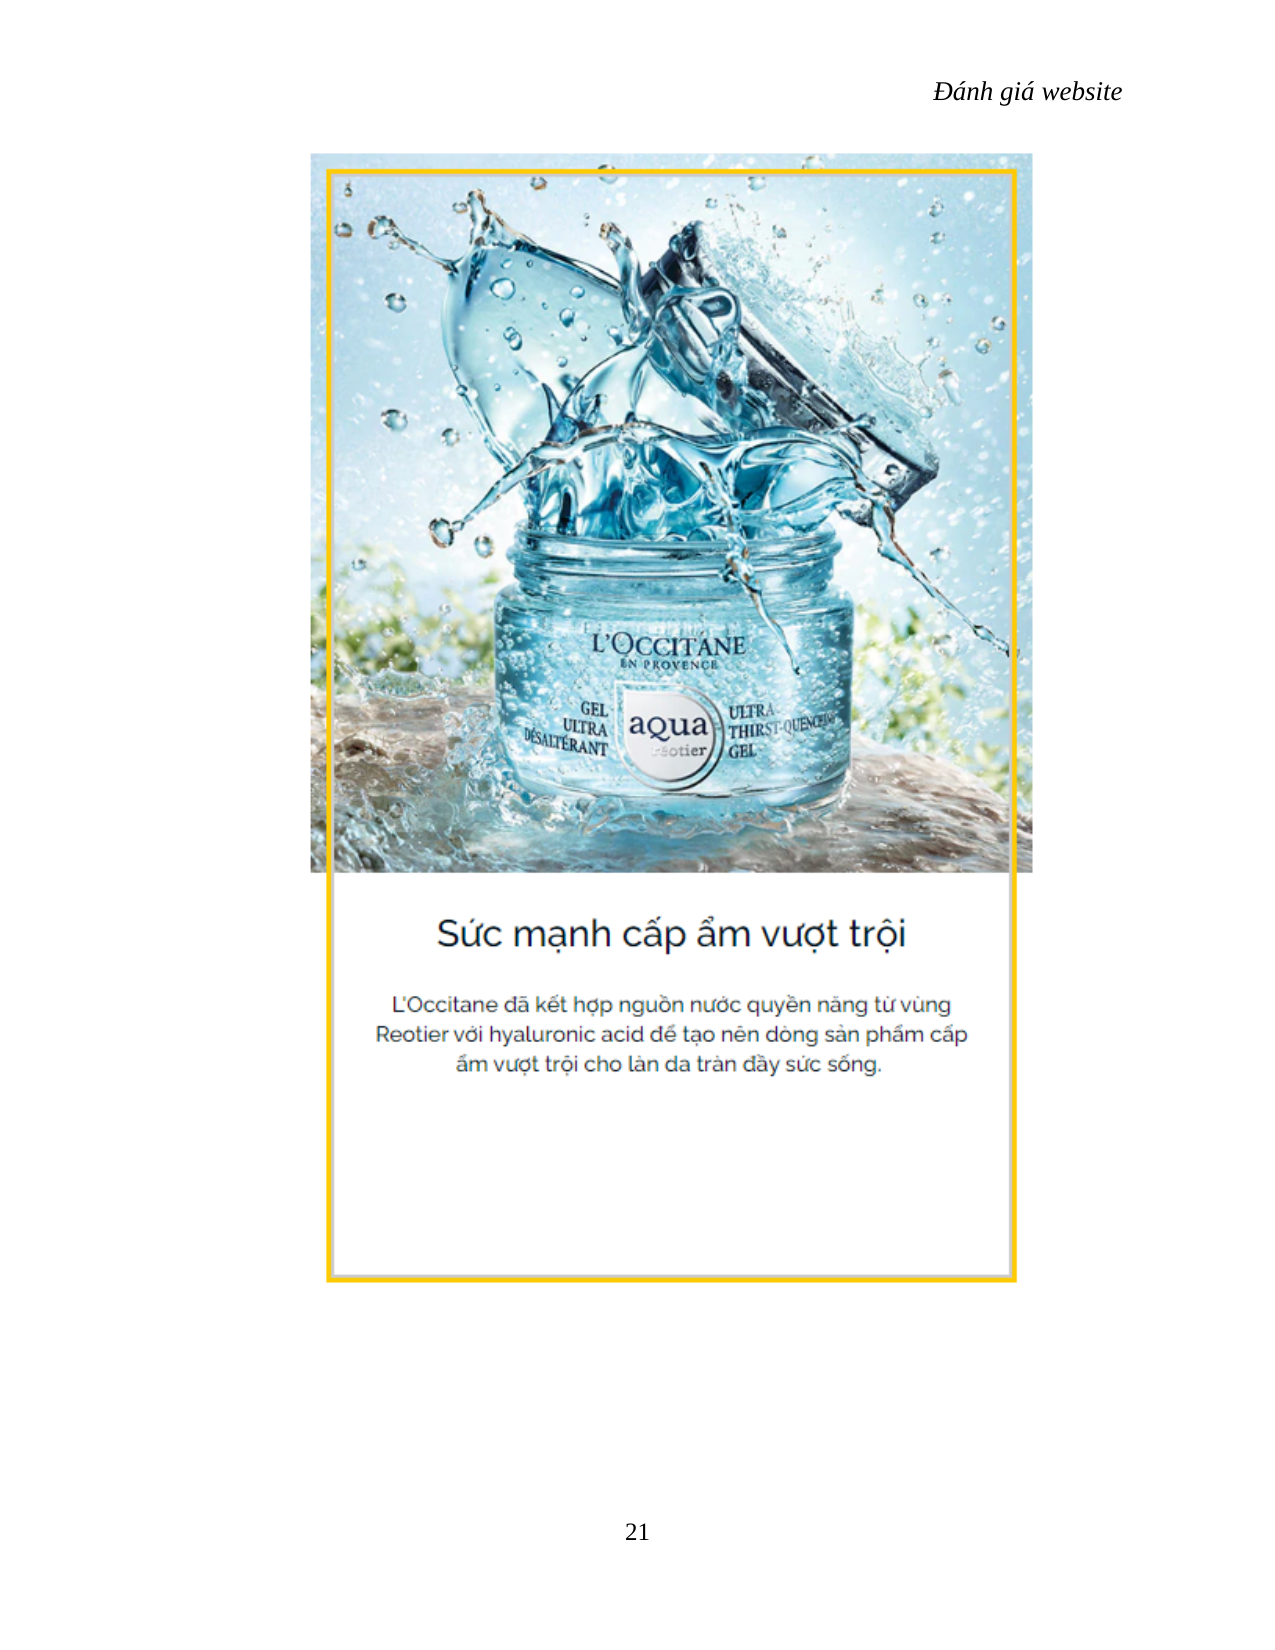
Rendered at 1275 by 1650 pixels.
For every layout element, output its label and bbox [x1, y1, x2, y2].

picture [300, 150, 1050, 1300]
